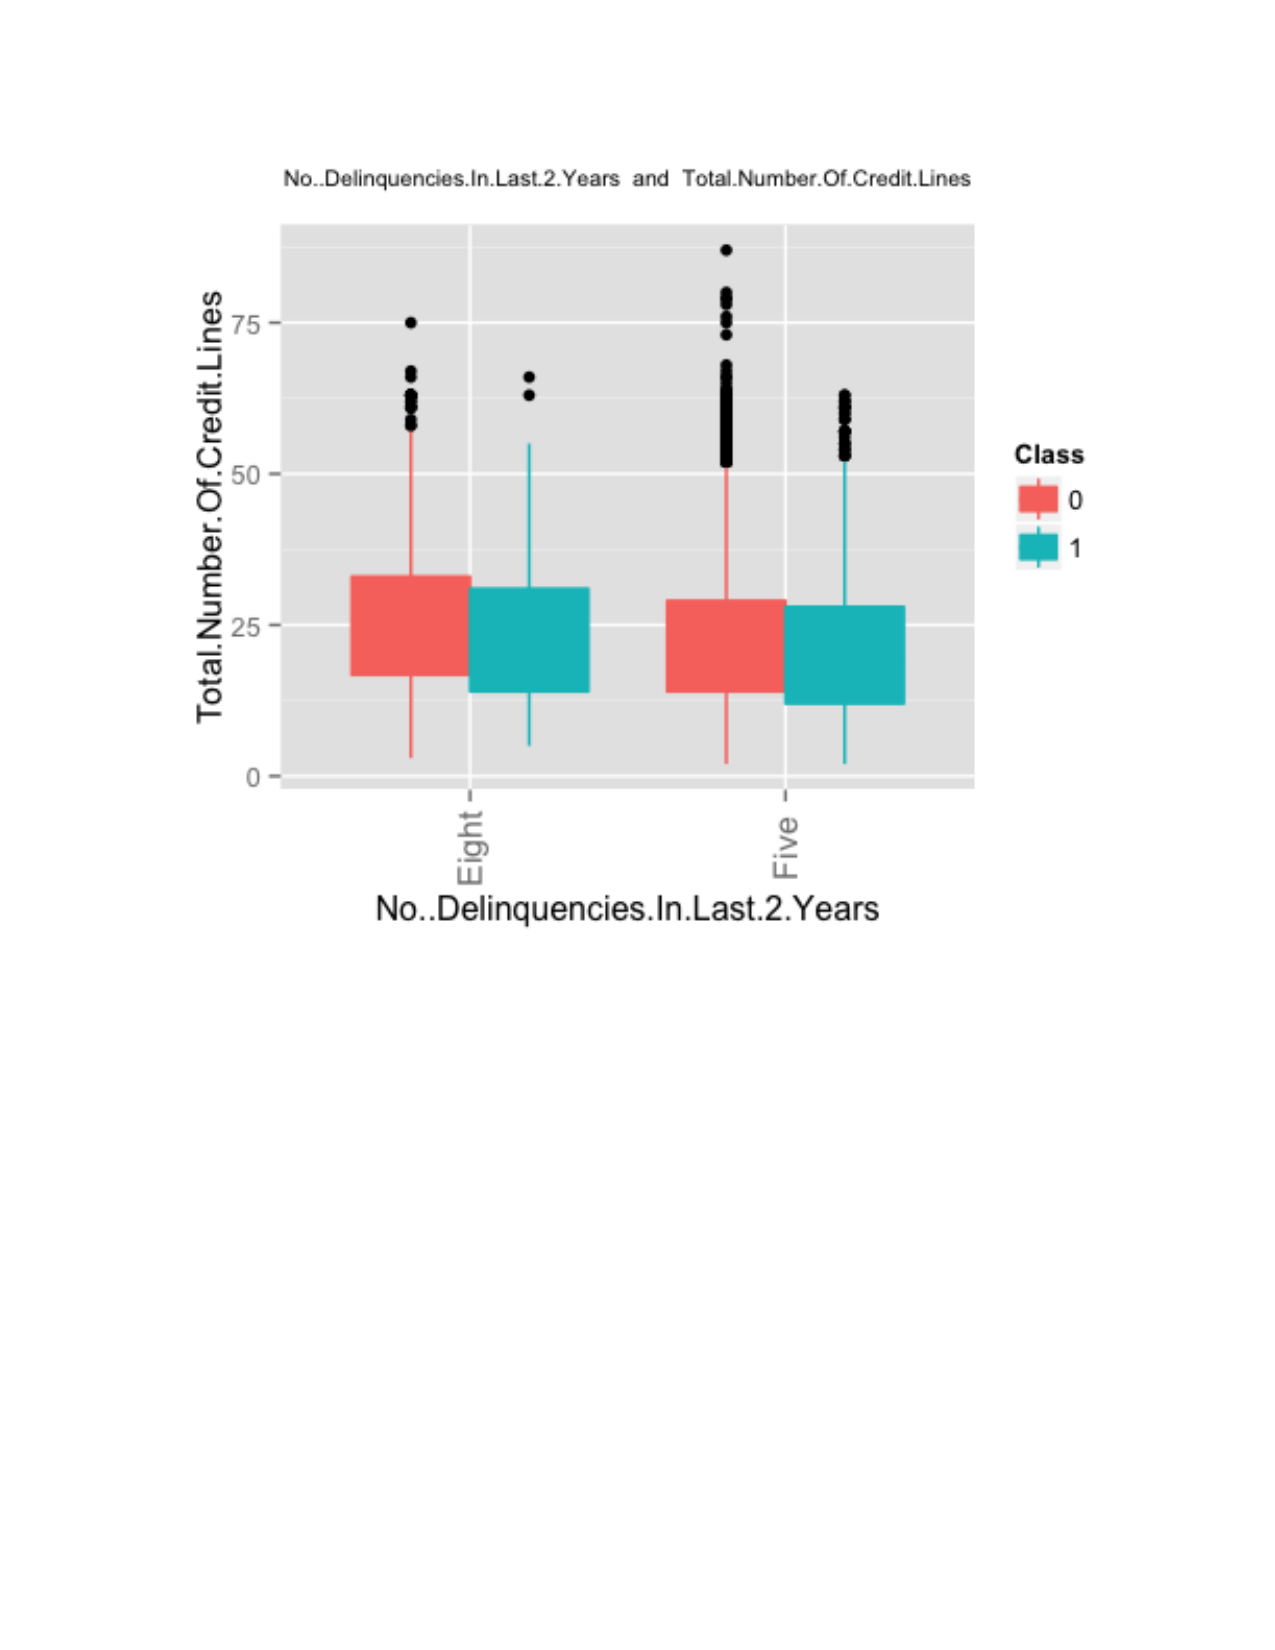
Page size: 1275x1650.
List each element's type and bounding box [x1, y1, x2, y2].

picture [168, 150, 1169, 950]
